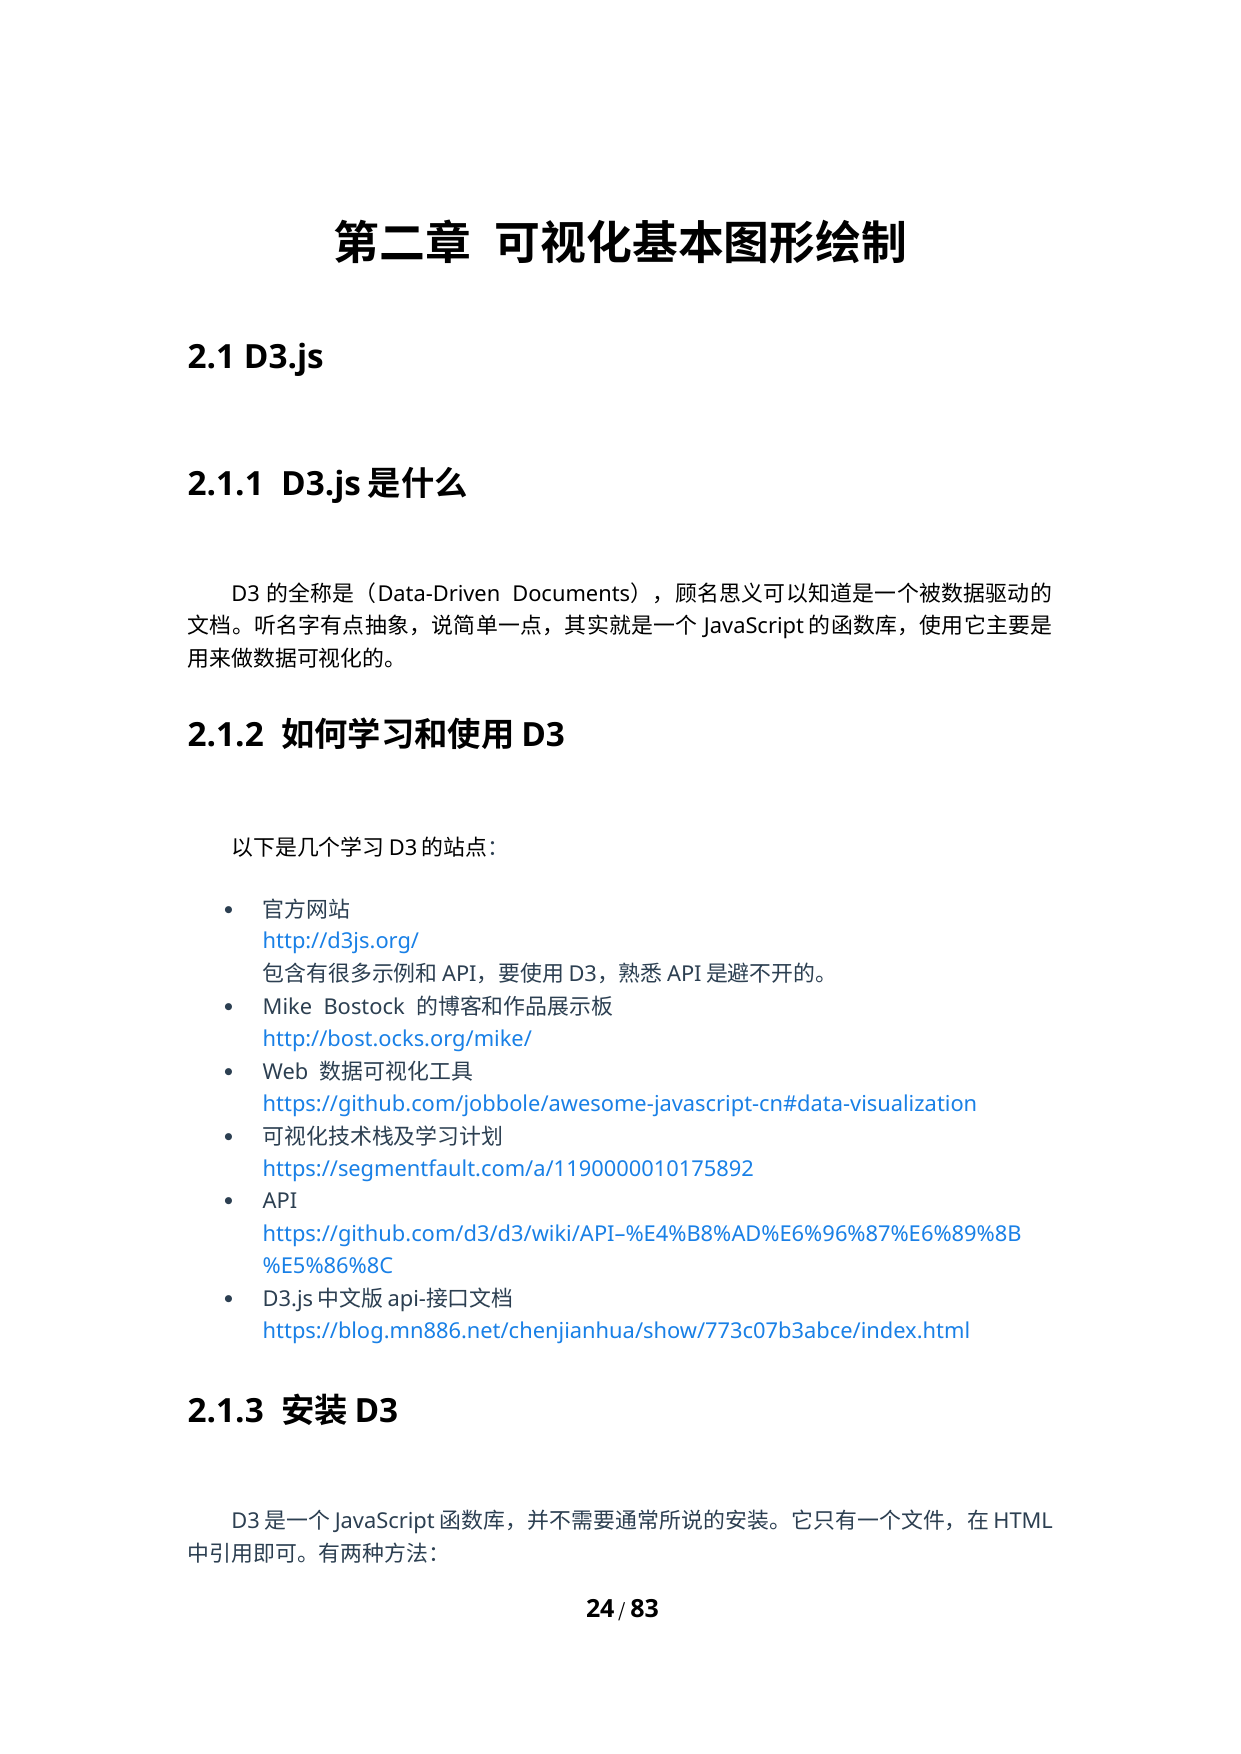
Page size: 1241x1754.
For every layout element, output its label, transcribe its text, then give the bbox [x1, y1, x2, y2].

text 以下是几个学习D3的站点： [187, 829, 1053, 862]
text D3 的全称是（Data-Driven Documents），顾名思义可以知道是一个被数据驱动的文档。听名字有点抽象，说简单一点，其实就是一个 JavaScript的函数库，使用它主要是用来做数据可视化的。 [187, 575, 1053, 673]
subtitle 2.1.3 安装D3 [187, 1375, 1053, 1440]
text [187, 1503, 1053, 1568]
subtitle 可视化基本图形绘制 [187, 191, 1053, 288]
subtitle 2.1 D3.js [187, 323, 1053, 388]
list D3.js中文版api-接口文档 https://blog.mn886.net/chenjianhua/show/773c07b3abce/index.html [225, 1281, 1053, 1346]
list Mike Bostock 的博客和作品展示板 http://bost.ocks.org/mike/ [225, 989, 1053, 1054]
list Web 数据可视化工具 https://github.com/jobbole/awesome-javascript-cn#data-visualization [225, 1054, 1053, 1119]
subtitle 2.1.1 D3.js是什么 [187, 448, 1053, 513]
list 可视化技术栈及学习计划 https://segmentfault.com/a/1190000010175892 [225, 1119, 1053, 1184]
subtitle 2.1.2 如何学习和使用D3 [187, 700, 1053, 765]
list 官方网站 http://d3js.org/ 包含有很多示例和API，要使用D3，熟悉API是避不开的。 [225, 891, 1053, 989]
list API https://github.com/d3/d3/wiki/API–%E4%B8%AD%E6%96%87%E6%89%8B%E5%86%8C [225, 1184, 1053, 1281]
